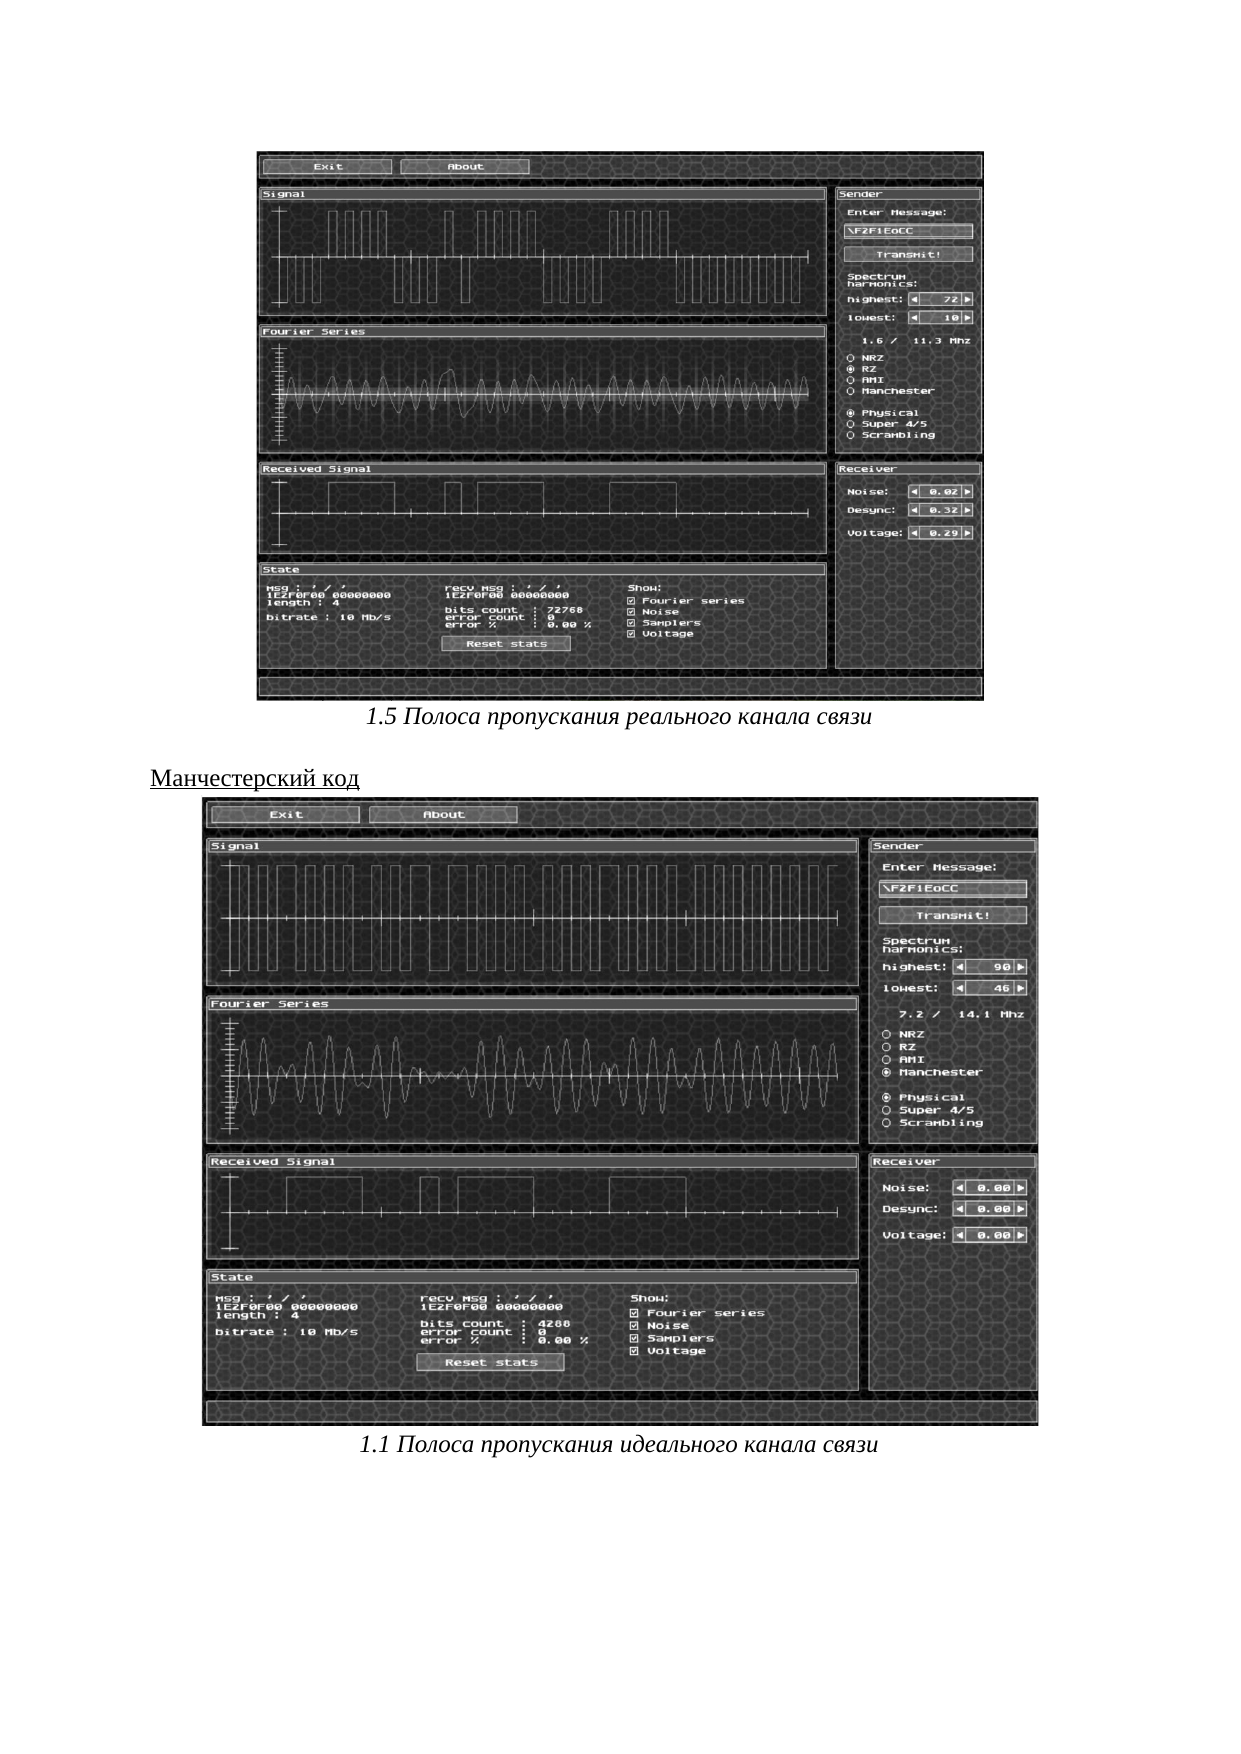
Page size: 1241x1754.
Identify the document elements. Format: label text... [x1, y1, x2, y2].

text 1.1 Полоса пропускания идеального канала связи [150, 1429, 1090, 1458]
picture [256, 150, 984, 701]
picture [201, 795, 1039, 1426]
text 1.5 Полоса пропускания реального канала связи [150, 701, 1090, 729]
text Манчестерский код [150, 763, 1090, 791]
